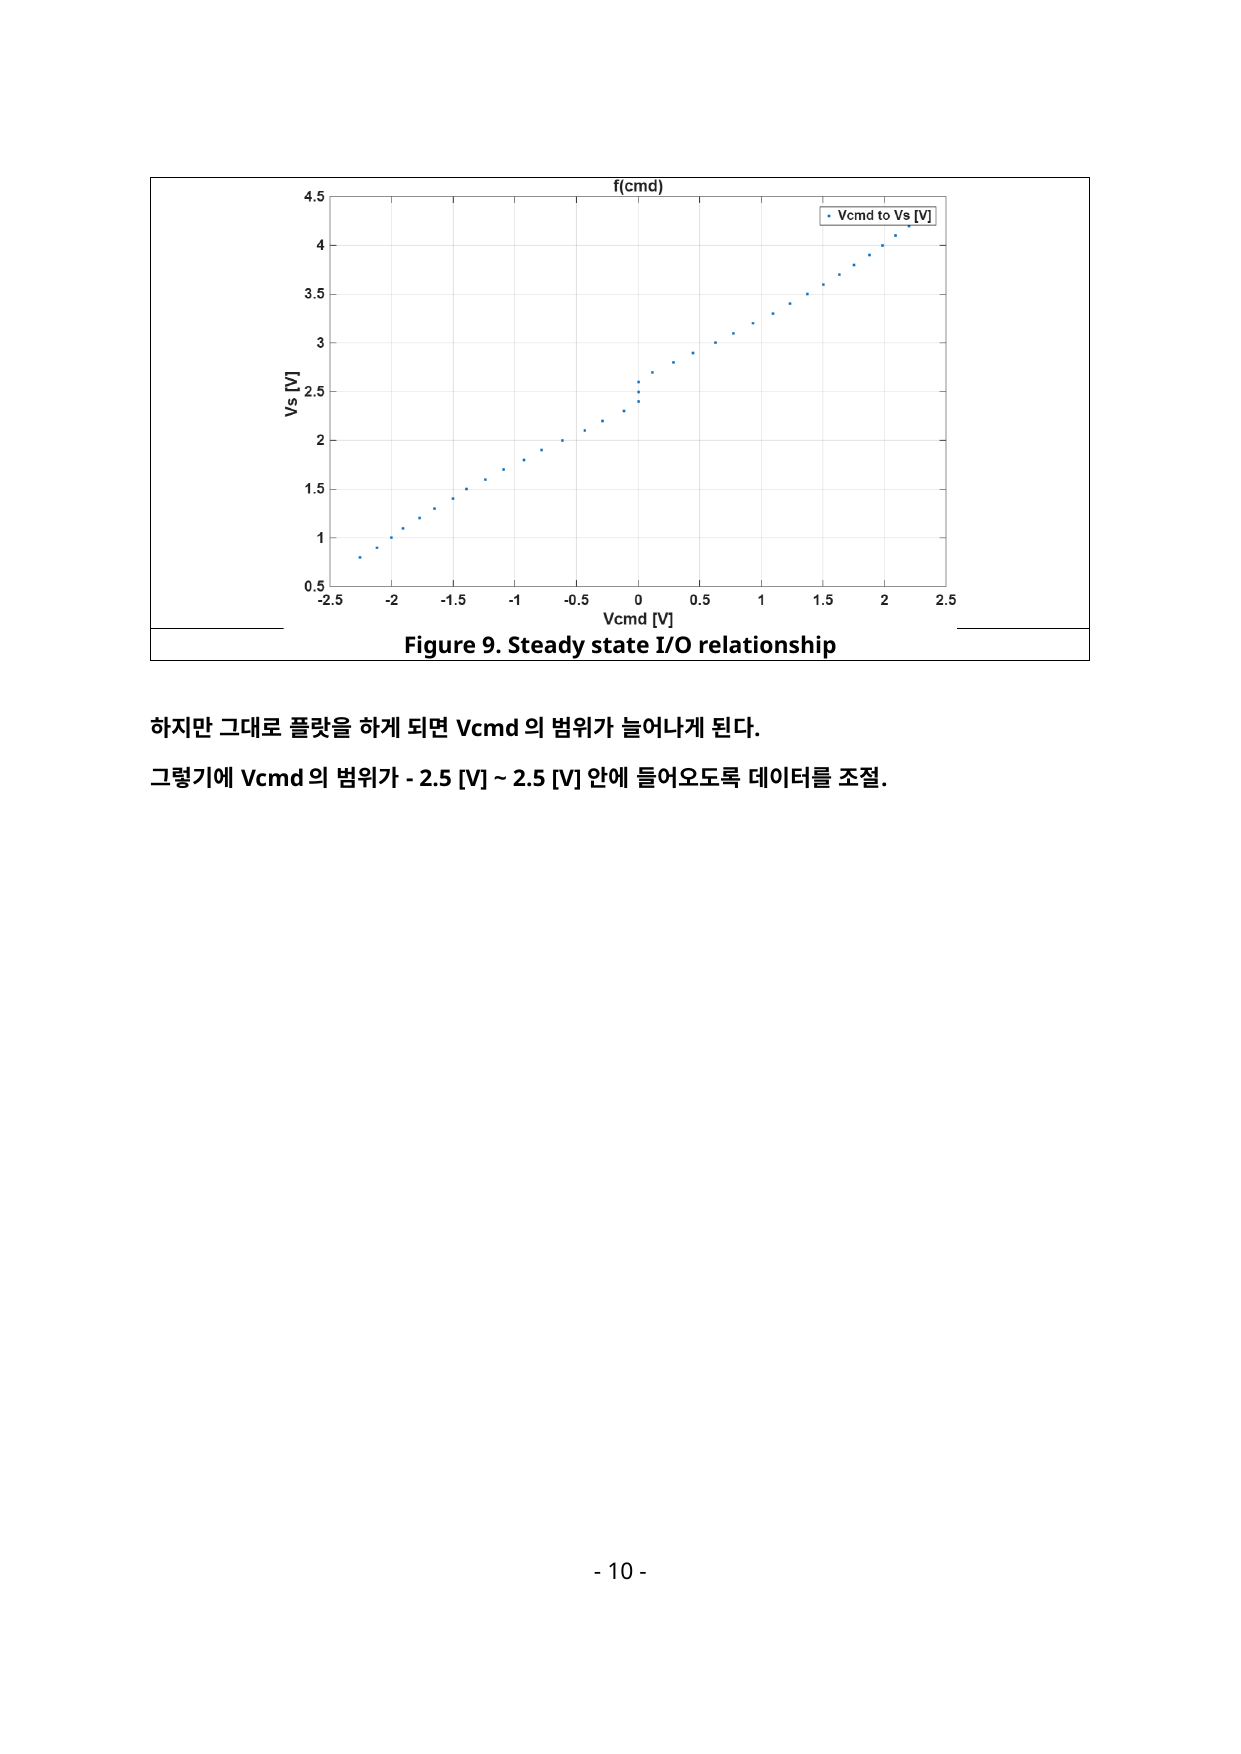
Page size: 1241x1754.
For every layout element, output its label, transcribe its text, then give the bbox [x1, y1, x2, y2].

table_header [151, 178, 283, 628]
text 그렇기에 Vcmd의 범위가 - 2.5 [V] ~ 2.5 [V] 안에 들어오도록 데이터를 조절. [150, 759, 1090, 793]
text 하지만 그대로 플랏을 하게 되면 Vcmd의 범위가 늘어나게 된다. [150, 709, 1090, 743]
table_header [957, 178, 1089, 628]
picture [283, 178, 957, 629]
table_cell Figure 9. Steady state I/O relationship [151, 629, 1089, 660]
